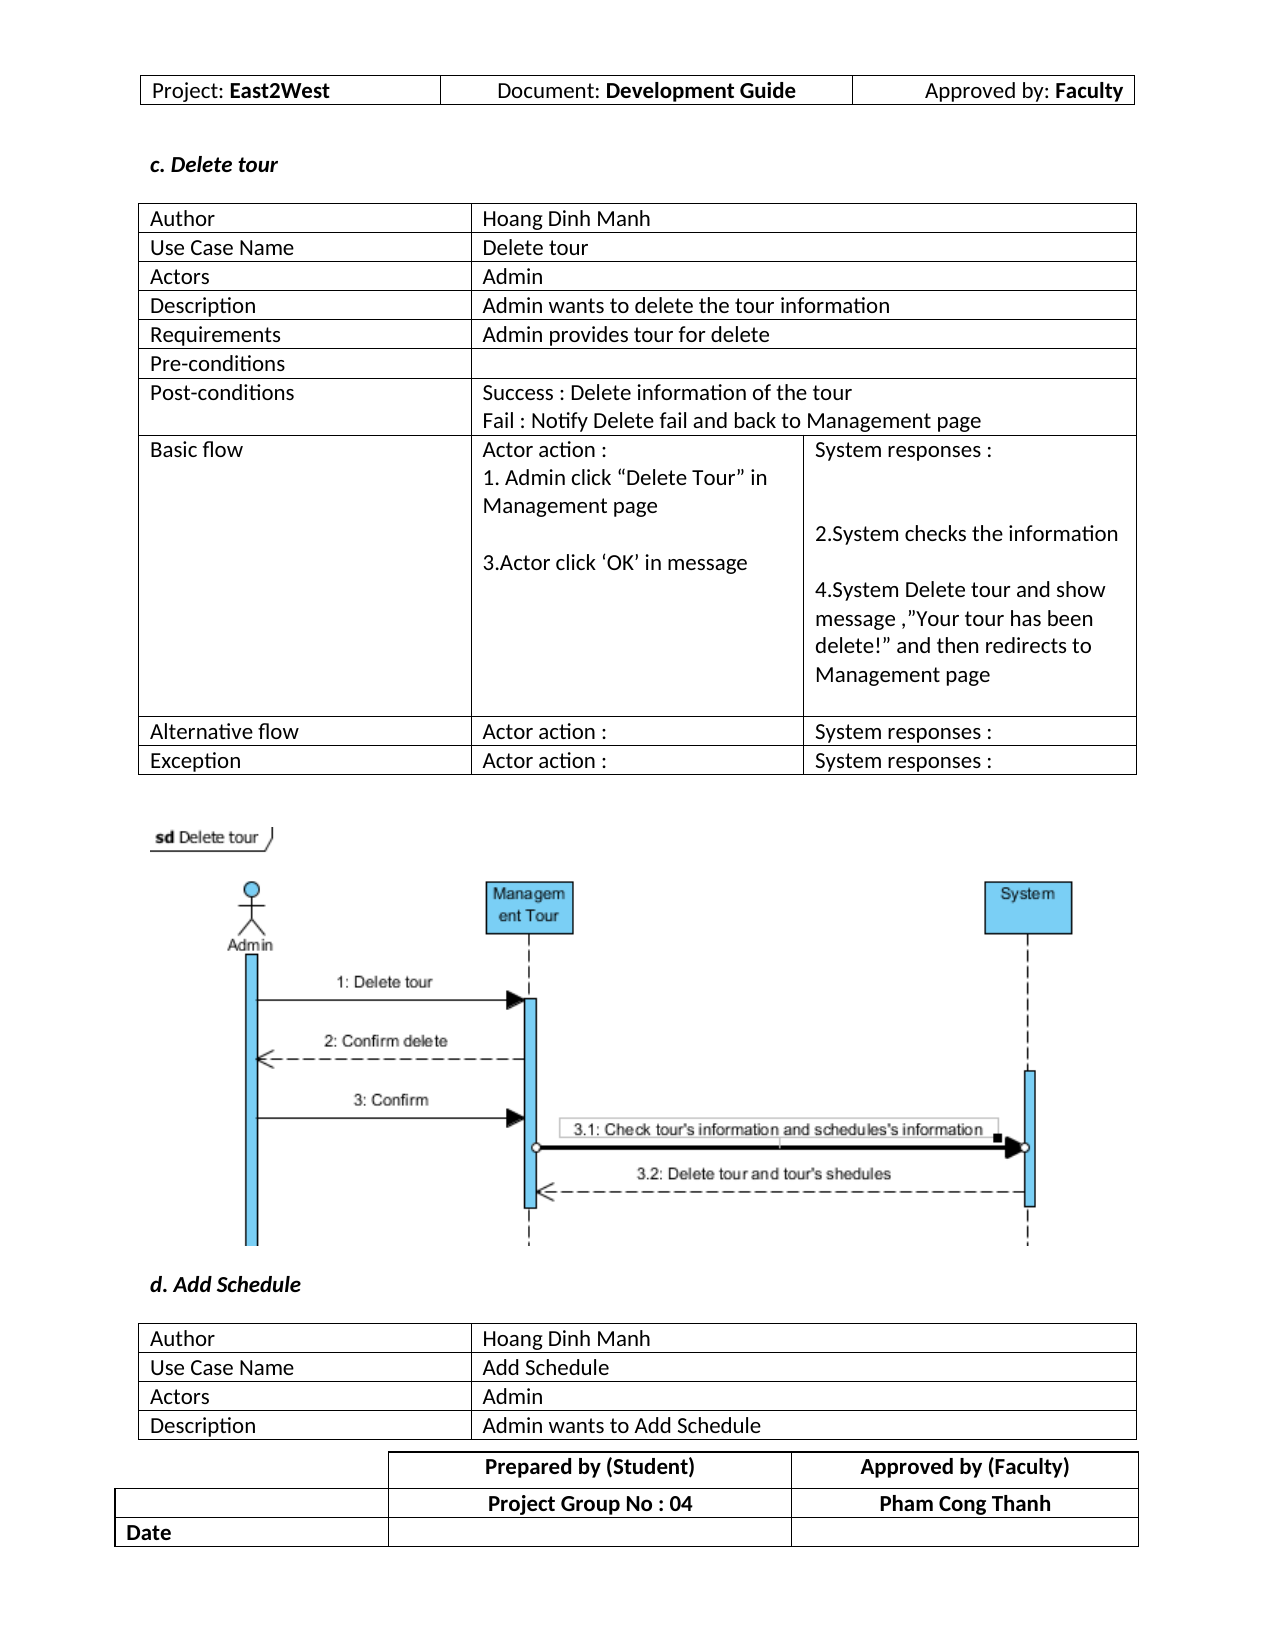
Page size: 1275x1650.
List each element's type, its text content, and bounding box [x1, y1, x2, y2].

table_cell Basic flow [139, 436, 471, 716]
table_cell Use Case Name [139, 1353, 471, 1381]
table_cell Delete tour [472, 233, 1136, 261]
table_cell System responses : [804, 746, 1136, 774]
table_header Author [139, 1324, 471, 1352]
table_cell Description [139, 291, 471, 319]
table_header Hoang Dinh Manh [472, 204, 1136, 232]
table_cell Admin [472, 262, 1136, 290]
table_cell Exception [139, 746, 471, 774]
table_cell Description [139, 1411, 471, 1439]
table_cell Admin wants to delete the tour information [472, 291, 1136, 319]
table_cell Actors [139, 262, 471, 290]
table_header Author [139, 204, 471, 232]
table_cell Admin provides tour for delete [472, 320, 1136, 348]
table_cell Admin [472, 1382, 1136, 1410]
table_cell Actor action : [472, 717, 803, 745]
table_cell Actor action : [472, 746, 803, 774]
table_cell Add Schedule [472, 1353, 1136, 1381]
table_cell Pre-conditions [139, 349, 471, 377]
table_cell System responses : 2.System checks the information 4.System Delete tour and show message ,”Your tour has been delete!” and then redirects to Management page [804, 436, 1136, 716]
table_header Hoang Dinh Manh [472, 1324, 1136, 1352]
table_cell [472, 349, 1136, 377]
table_cell Actor action : 1. Admin click “Delete Tour” in Management page 3.Actor click ‘OK’ in message [472, 436, 803, 716]
table_cell Admin wants to Add Schedule [472, 1411, 1136, 1439]
table_cell Requirements [139, 320, 471, 348]
table_cell Alternative flow [139, 717, 471, 745]
table_cell Actors [139, 1382, 471, 1410]
text d. Add Schedule [150, 1270, 1125, 1298]
text c. Delete tour [150, 150, 1125, 178]
table_cell Success : Delete information of the tour Fail : Notify Delete fail and back to Management page [472, 379, 1136, 434]
table_cell Use Case Name [139, 233, 471, 261]
picture [150, 827, 1124, 1246]
table_cell Post-conditions [139, 379, 471, 434]
table_cell System responses : [804, 717, 1136, 745]
